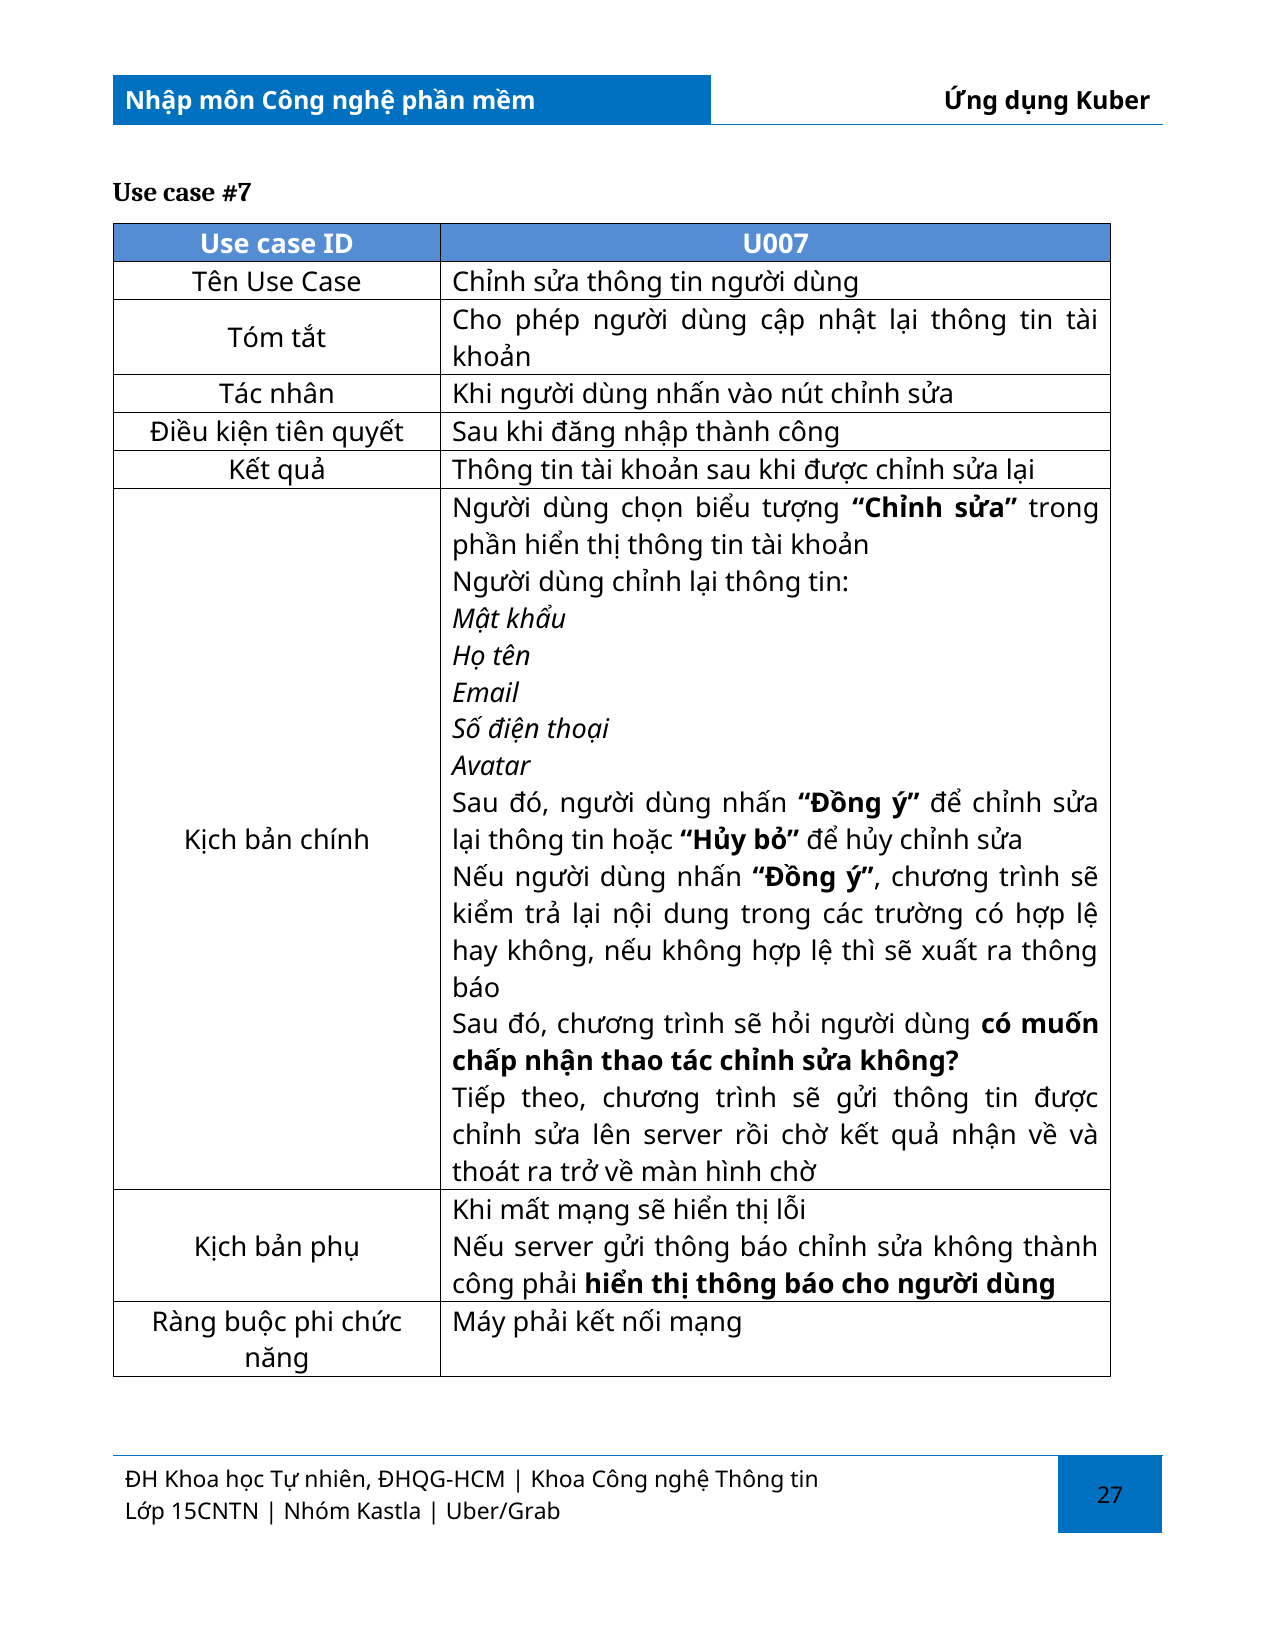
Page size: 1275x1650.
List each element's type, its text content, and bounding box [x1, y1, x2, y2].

text Use case #7 [112, 177, 1162, 208]
table_cell Kết quả [114, 451, 440, 488]
table_header U007 [441, 224, 1110, 261]
table_cell Kịch bản chính [114, 489, 440, 1189]
table_cell Người dùng chọn biểu tượng “Chỉnh sửa” trong phần hiển thị thông tin tài khoản Người dùng chỉnh lại thông tin: Mật khẩu Họ tên Email Số điện thoại Avatar Sau đó, người dùng nhấn “Đồng ý” để chỉnh sửa lại thông tin hoặc “Hủy bỏ” để hủy chỉnh sửa Nếu người dùng nhấn “Đồng ý”, chương trình sẽ kiểm trả lại nội dung trong các trường có hợp lệ hay không, nếu không hợp lệ thì sẽ xuất ra thông báo Sau đó, chương trình sẽ hỏi người dùng có muốn chấp nhận thao tác chỉnh sửa không? Tiếp theo, chương trình sẽ gửi thông tin được chỉnh sửa lên server rồi chờ kết quả nhận về và thoát ra trở về màn hình chờ [441, 489, 1110, 1189]
table_cell Kịch bản phụ [114, 1190, 440, 1301]
table_cell Chỉnh sửa thông tin người dùng [441, 262, 1110, 299]
table_cell Điều kiện tiên quyết [114, 413, 440, 450]
table_cell Ràng buộc phi chức năng [114, 1302, 440, 1376]
table_header Use case ID [114, 224, 440, 261]
table_cell Cho phép người dùng cập nhật lại thông tin tài khoản [441, 300, 1110, 374]
table_cell Tóm tắt [114, 300, 440, 374]
table_cell Tên Use Case [114, 262, 440, 299]
table_cell Khi người dùng nhấn vào nút chỉnh sửa [441, 375, 1110, 412]
table_cell Máy phải kết nối mạng [441, 1302, 1110, 1376]
table_cell Thông tin tài khoản sau khi được chỉnh sửa lại [441, 451, 1110, 488]
table_cell Sau khi đăng nhập thành công [441, 413, 1110, 450]
table_cell Khi mất mạng sẽ hiển thị lỗi Nếu server gửi thông báo chỉnh sửa không thành công phải hiển thị thông báo cho người dùng [441, 1190, 1110, 1301]
table_cell Tác nhân [114, 375, 440, 412]
